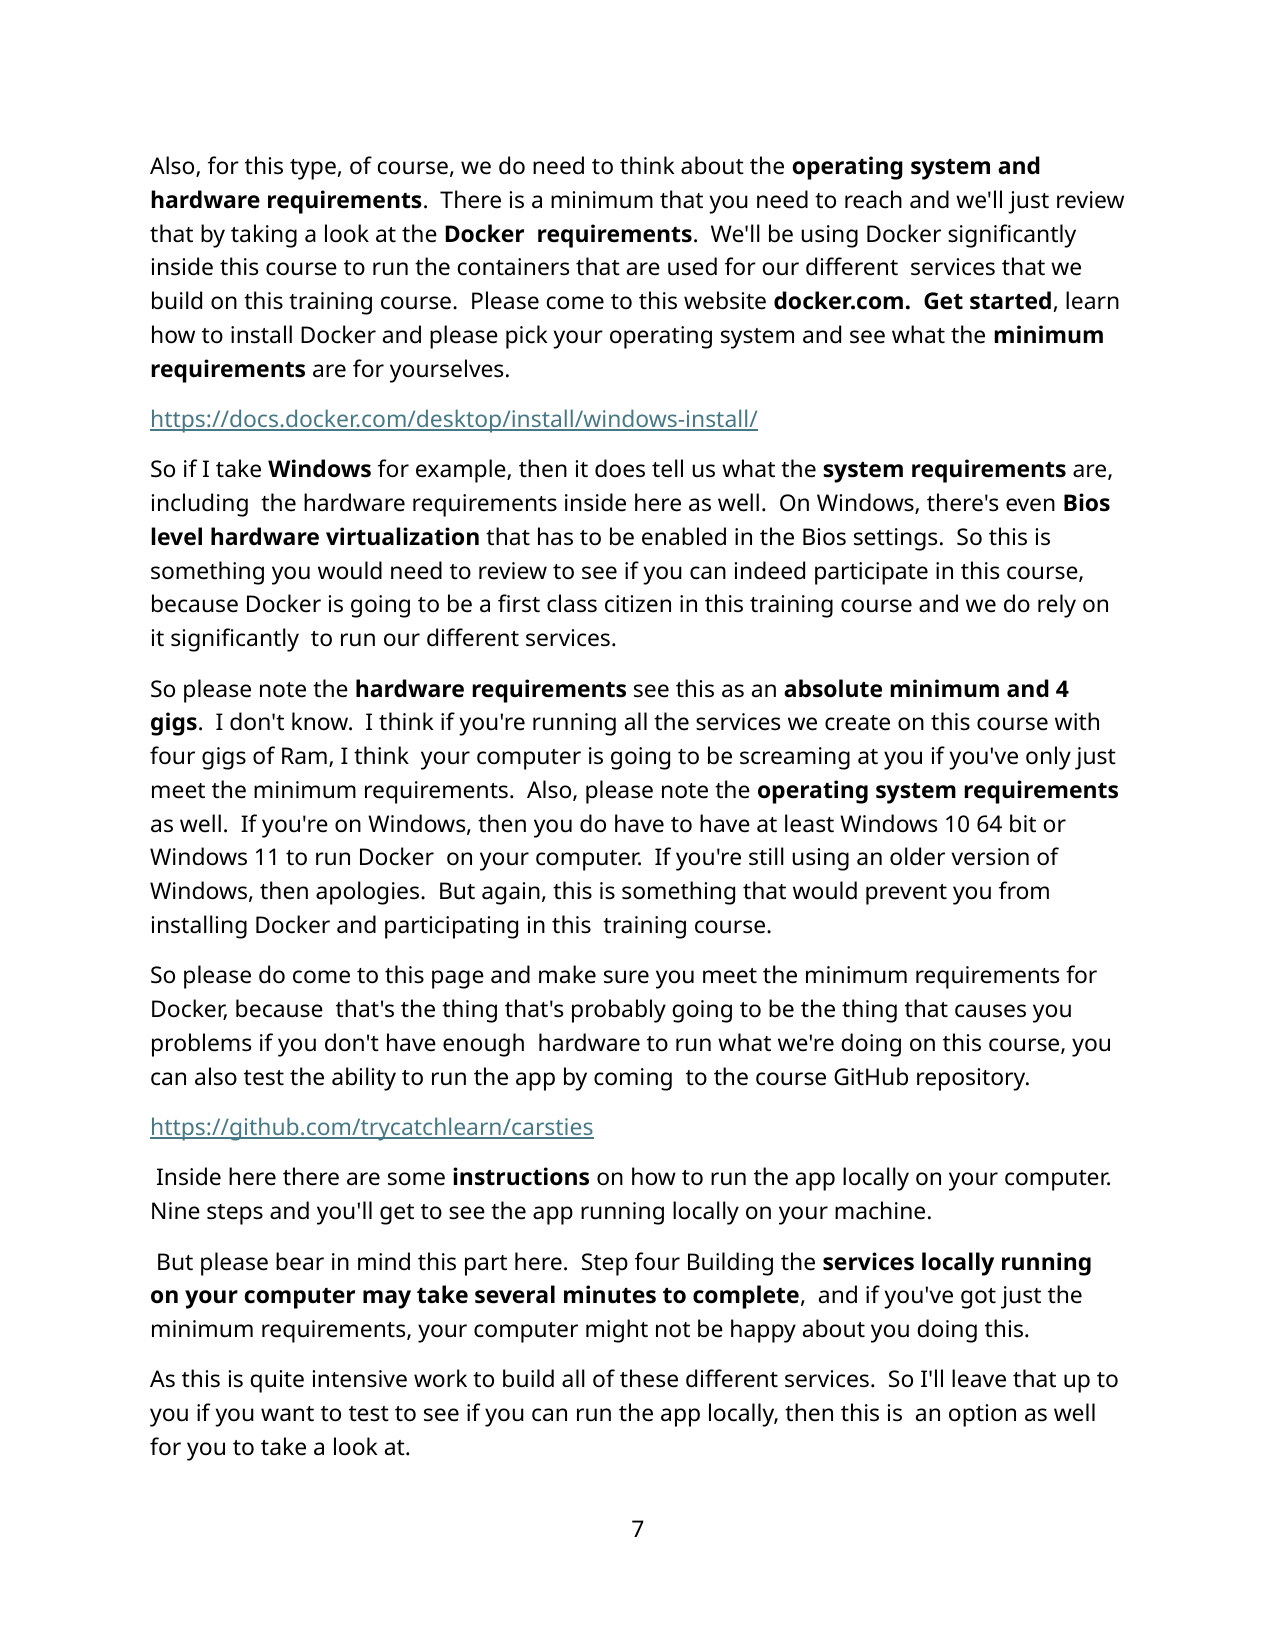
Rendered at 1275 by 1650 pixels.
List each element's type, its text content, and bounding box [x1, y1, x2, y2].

text So if I take Windows for example, then it does tell us what the system requirements are, including the hardware requirements inside here as well. On Windows, there's even Bios level hardware virtualization that has to be enabled in the Bios settings. So this is something you would need to review to see if you can indeed participate in this course, because Docker is going to be a first class citizen in this training course and we do rely on it significantly to run our different services. [150, 453, 1125, 653]
text So please note the hardware requirements see this as an absolute minimum and 4 gigs. I don't know. I think if you're running all the services we create on this course with four gigs of Ram, I think your computer is going to be screaming at you if you've only just meet the minimum requirements. Also, please note the operating system requirements as well. If you're on Windows, then you do have to have at least Windows 10 64 bit or Windows 11 to run Docker on your computer. If you're still using an older version of Windows, then apologies. But again, this is something that would prevent you from installing Docker and participating in this training course. [150, 672, 1125, 940]
text As this is quite intensive work to build all of these different services. So I'll leave that up to you if you want to test to see if you can run the app locally, then this is an option as well for you to take a look at. [150, 1363, 1125, 1462]
text But please bear in mind this part here. Step four Building the services locally running on your computer may take several minutes to complete, and if you've got just the minimum requirements, your computer might not be happy about you doing this. [150, 1245, 1125, 1344]
text Inside here there are some instructions on how to run the app locally on your computer. Nine steps and you'll get to see the app running locally on your machine. [150, 1161, 1125, 1226]
text Also, for this type, of course, we do need to think about the operating system and hardware requirements. There is a minimum that you need to reach and we'll just review that by taking a look at the Docker requirements. We'll be using Docker significantly inside this course to run the containers that are used for our different services that we build on this training course. Please come to this website docker.com. Get started, learn how to install Docker and please pick your operating system and see what the minimum requirements are for yourselves. [150, 150, 1125, 384]
text So please do come to this page and make sure you meet the minimum requirements for Docker, because that's the thing that's probably going to be the thing that causes you problems if you don't have enough hardware to run what we're doing on this course, you can also test the ability to run the app by coming to the course GitHub repository. [150, 959, 1125, 1092]
text https://docs.docker.com/desktop/install/windows-install/ [150, 403, 1125, 434]
text https://github.com/trycatchlearn/carsties [150, 1111, 1125, 1142]
